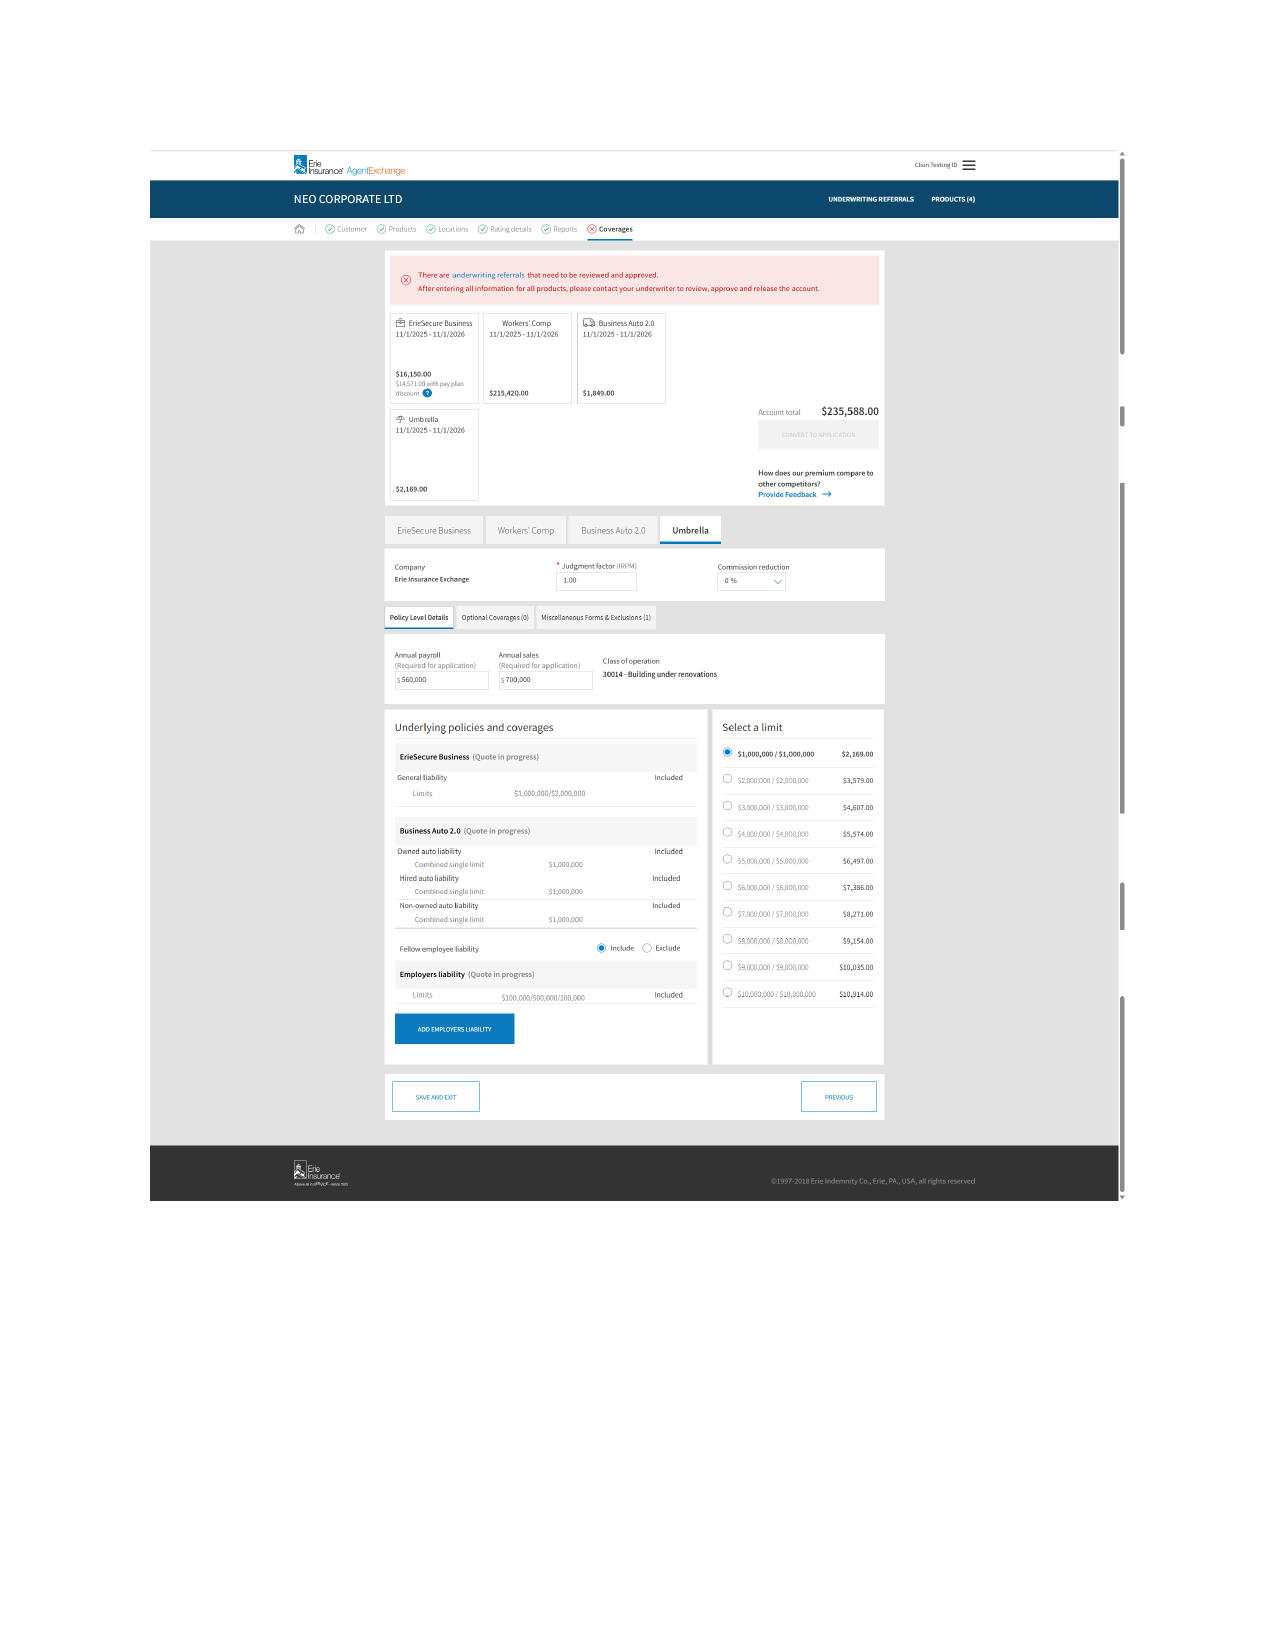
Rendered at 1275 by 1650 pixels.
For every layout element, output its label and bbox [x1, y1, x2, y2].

picture [150, 150, 1125, 1201]
